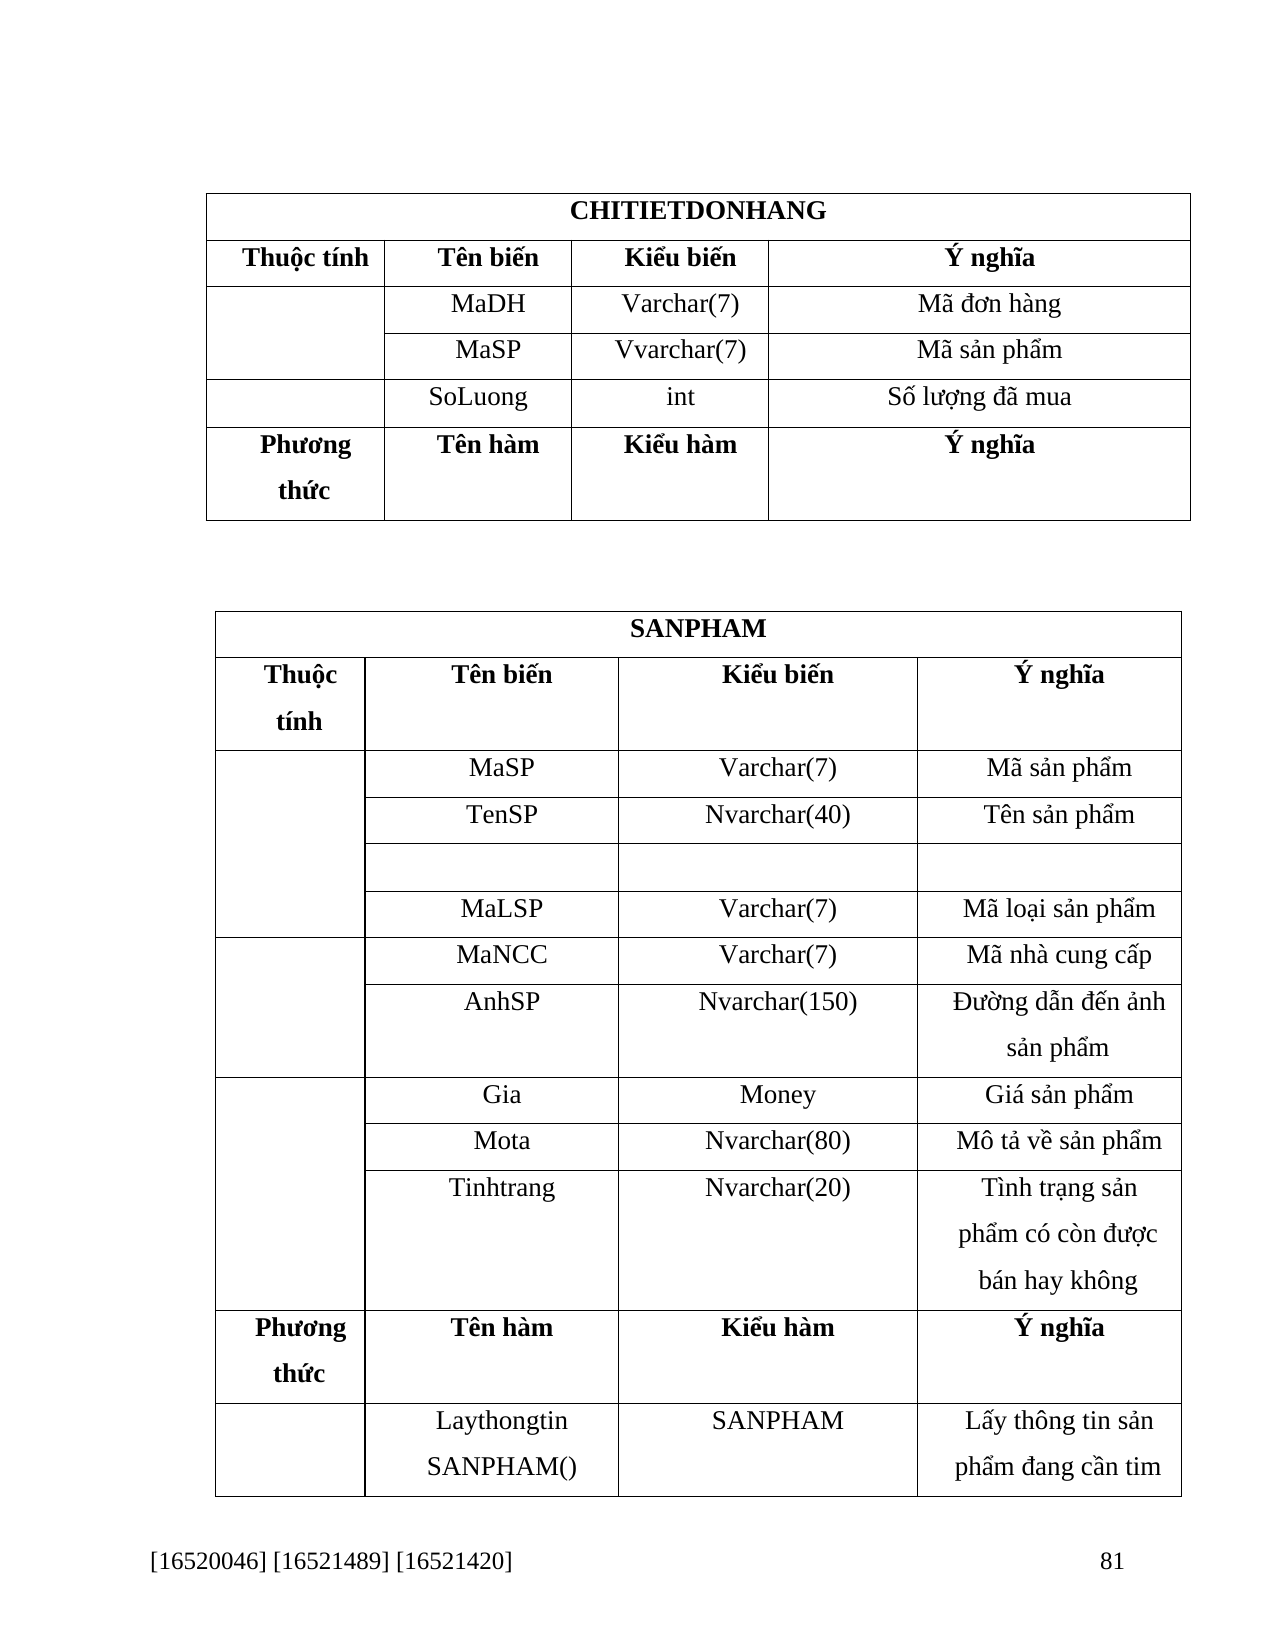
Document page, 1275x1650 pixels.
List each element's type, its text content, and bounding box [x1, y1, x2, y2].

table_cell Money [619, 1078, 917, 1123]
table_cell [216, 751, 364, 937]
table_cell AnhSP [366, 985, 618, 1077]
table_cell Nvarchar(20) [619, 1171, 917, 1309]
table_cell Varchar(7) [619, 751, 917, 797]
table_cell Thuộc tính [207, 241, 384, 286]
table_cell Kiểu hàm [572, 428, 768, 520]
table_cell Ý nghĩa [918, 1311, 1181, 1403]
table_cell Tên biến [366, 658, 618, 750]
table_cell Tên hàm [366, 1311, 618, 1403]
table_cell Nvarchar(80) [619, 1124, 917, 1170]
table_cell [366, 844, 618, 891]
table_cell Gia [366, 1078, 618, 1123]
table_cell Ý nghĩa [769, 241, 1190, 286]
table_cell [918, 844, 1181, 891]
table_cell MaDH [385, 287, 571, 332]
table_cell Tên hàm [385, 428, 571, 520]
table_cell Tên biến [385, 241, 571, 286]
table_cell MaSP [366, 751, 618, 797]
table_cell SANPHAM [619, 1404, 917, 1496]
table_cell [918, 1404, 1181, 1496]
table_cell int [572, 380, 768, 427]
table_cell Thuộc tính [216, 658, 364, 750]
table_cell Nvarchar(40) [619, 798, 917, 843]
table_cell Vvarchar(7) [572, 334, 768, 379]
table_cell Kiểu biến [619, 658, 917, 750]
table_cell SoLuong [385, 380, 571, 427]
table_cell Đường dẫn đến ảnh sản phẩm [918, 985, 1181, 1077]
table_cell Nvarchar(150) [619, 985, 917, 1077]
table_cell Mã nhà cung cấp [918, 938, 1181, 984]
table_cell Varchar(7) [619, 892, 917, 937]
table_cell Giá sản phẩm [918, 1078, 1181, 1123]
table_cell Mã sản phẩm [918, 751, 1181, 797]
table_cell Kiểu biến [572, 241, 768, 286]
table_cell Phương thức [207, 428, 384, 520]
table_cell [216, 1404, 364, 1496]
table_cell TenSP [366, 798, 618, 843]
table_cell MaNCC [366, 938, 618, 984]
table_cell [366, 1404, 618, 1496]
table_cell Tình trạng sản phẩm có còn được bán hay không [918, 1171, 1181, 1309]
table_header SANPHAM [216, 612, 1181, 657]
table_cell Mã đơn hàng [769, 287, 1190, 332]
table_cell Tên sản phẩm [918, 798, 1181, 843]
table_cell MaLSP [366, 892, 618, 937]
table_cell [216, 1078, 364, 1309]
table_cell Ý nghĩa [918, 658, 1181, 750]
table_cell Tinhtrang [366, 1171, 618, 1309]
table_cell Mô tả về sản phẩm [918, 1124, 1181, 1170]
table_cell Ý nghĩa [769, 428, 1190, 520]
table_cell Mã sản phẩm [769, 334, 1190, 379]
table_cell Mã loại sản phẩm [918, 892, 1181, 937]
table_cell Phương thức [216, 1311, 364, 1403]
table_cell Kiểu hàm [619, 1311, 917, 1403]
table_cell Varchar(7) [619, 938, 917, 984]
table_cell MaSP [385, 334, 571, 379]
table_cell [207, 287, 384, 379]
table_cell Varchar(7) [572, 287, 768, 332]
table_cell Mota [366, 1124, 618, 1170]
table_cell Số lượng đã mua [769, 380, 1190, 427]
table_cell [619, 844, 917, 891]
table_header CHITIETDONHANG [207, 194, 1190, 239]
table_cell [216, 938, 364, 1077]
table_cell [207, 380, 384, 427]
